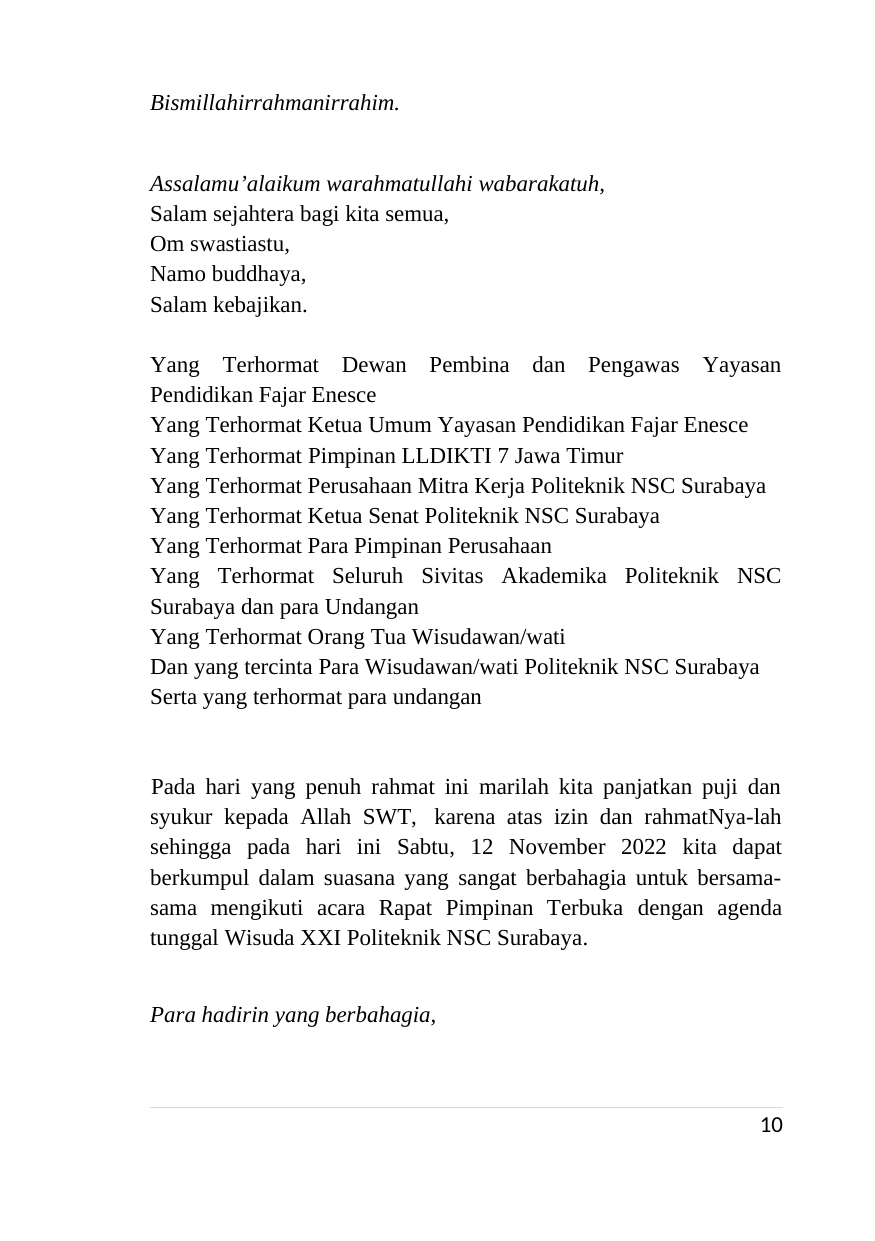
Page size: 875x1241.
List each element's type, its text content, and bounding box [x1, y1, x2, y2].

text Yang Terhormat Pimpinan LLDIKTI 7 Jawa Timur [150, 442, 782, 468]
text Yang Terhormat Perusahaan Mitra Kerja Politeknik NSC Surabaya [150, 472, 782, 498]
text Dan yang tercinta Para Wisudawan/wati Politeknik NSC Surabaya [150, 653, 782, 679]
text Yang Terhormat Para Pimpinan Perusahaan [150, 532, 782, 559]
text Pada hari yang penuh rahmat ini marilah kita panjatkan puji dan syukur kepada Allah SWT, karena atas izin dan rahmatNya-lah sehingga pada hari ini Sabtu, 12 November 2022 kita dapat berkumpul dalam suasana yang sangat berbahagia untuk bersama-sama mengikuti acara Rapat Pimpinan Terbuka dengan agenda tunggal Wisuda XXI Politeknik NSC Surabaya. [150, 773, 782, 950]
text Namo buddhaya, [150, 261, 782, 287]
text Salam sejahtera bagi kita semua, [150, 200, 782, 226]
text Salam kebajikan. [150, 291, 782, 317]
text Para hadirin yang berbahagia, [150, 1001, 783, 1027]
text Yang Terhormat Seluruh Sivitas Akademika Politeknik NSC Surabaya dan para Undangan [150, 563, 782, 619]
text Assalamu’alaikum warahmatullahi wabarakatuh, [150, 170, 782, 196]
text Yang Terhormat Ketua Senat Politeknik NSC Surabaya [150, 502, 782, 528]
text Bismillahirrahmanirrahim. [150, 89, 783, 115]
text Om swastiastu, [150, 230, 782, 257]
text Yang Terhormat Dewan Pembina dan Pengawas Yayasan Pendidikan Fajar Enesce [150, 351, 782, 408]
text Yang Terhormat Ketua Umum Yayasan Pendidikan Fajar Enesce [150, 412, 782, 438]
text Serta yang terhormat para undangan [150, 683, 782, 710]
text Yang Terhormat Orang Tua Wisudawan/wati [150, 623, 782, 649]
